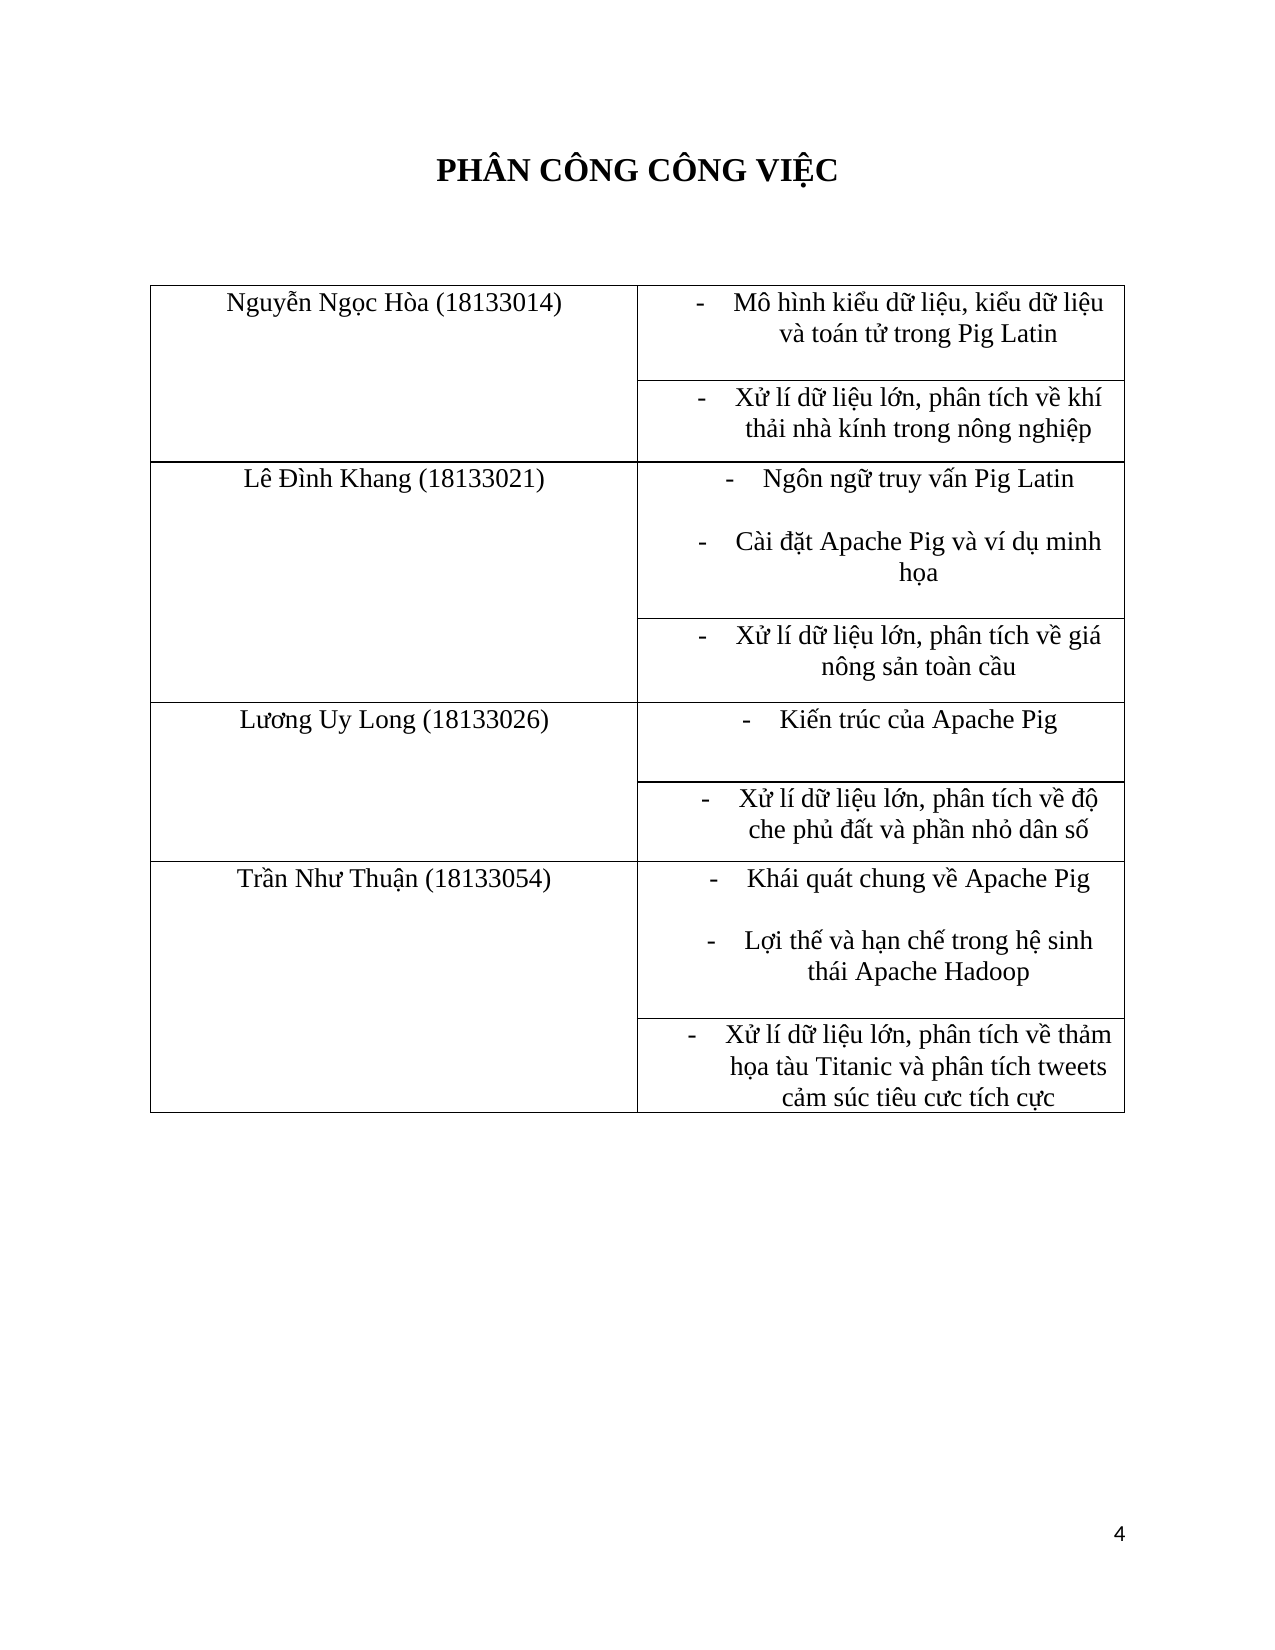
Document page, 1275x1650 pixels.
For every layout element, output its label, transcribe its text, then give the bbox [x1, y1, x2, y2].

table_cell Xử lí dữ liệu lớn, phân tích về độ che phủ đất và phần nhỏ dân số [638, 783, 1124, 861]
table_cell Lê Đình Khang (18133021) [151, 463, 637, 702]
table_cell Xử lí dữ liệu lớn, phân tích về khí thải nhà kính trong nông nghiệp [638, 381, 1124, 461]
table_cell Ngôn ngữ truy vấn Pig Latin Cài đặt Apache Pig và ví dụ minh họa [638, 463, 1124, 618]
subtitle PHÂN CÔNG CÔNG VIỆC [150, 150, 1125, 188]
table_cell Xử lí dữ liệu lớn, phân tích về giá nông sản toàn cầu [638, 619, 1124, 702]
table_header Nguyễn Ngọc Hòa (18133014) [151, 286, 637, 461]
table_cell Lương Uy Long (18133026) [151, 703, 637, 861]
table_cell Xử lí dữ liệu lớn, phân tích về thảm họa tàu Titanic và phân tích tweets cảm súc tiêu cưc tích cực [638, 1019, 1124, 1112]
table_header Mô hình kiểu dữ liệu, kiểu dữ liệu và toán tử trong Pig Latin [638, 286, 1124, 379]
table_cell Khái quát chung về Apache Pig Lợi thế và hạn chế trong hệ sinh thái Apache Hadoop [638, 862, 1124, 1017]
table_cell Trần Như Thuận (18133054) [151, 862, 637, 1112]
table_cell Kiến trúc của Apache Pig [638, 703, 1124, 781]
